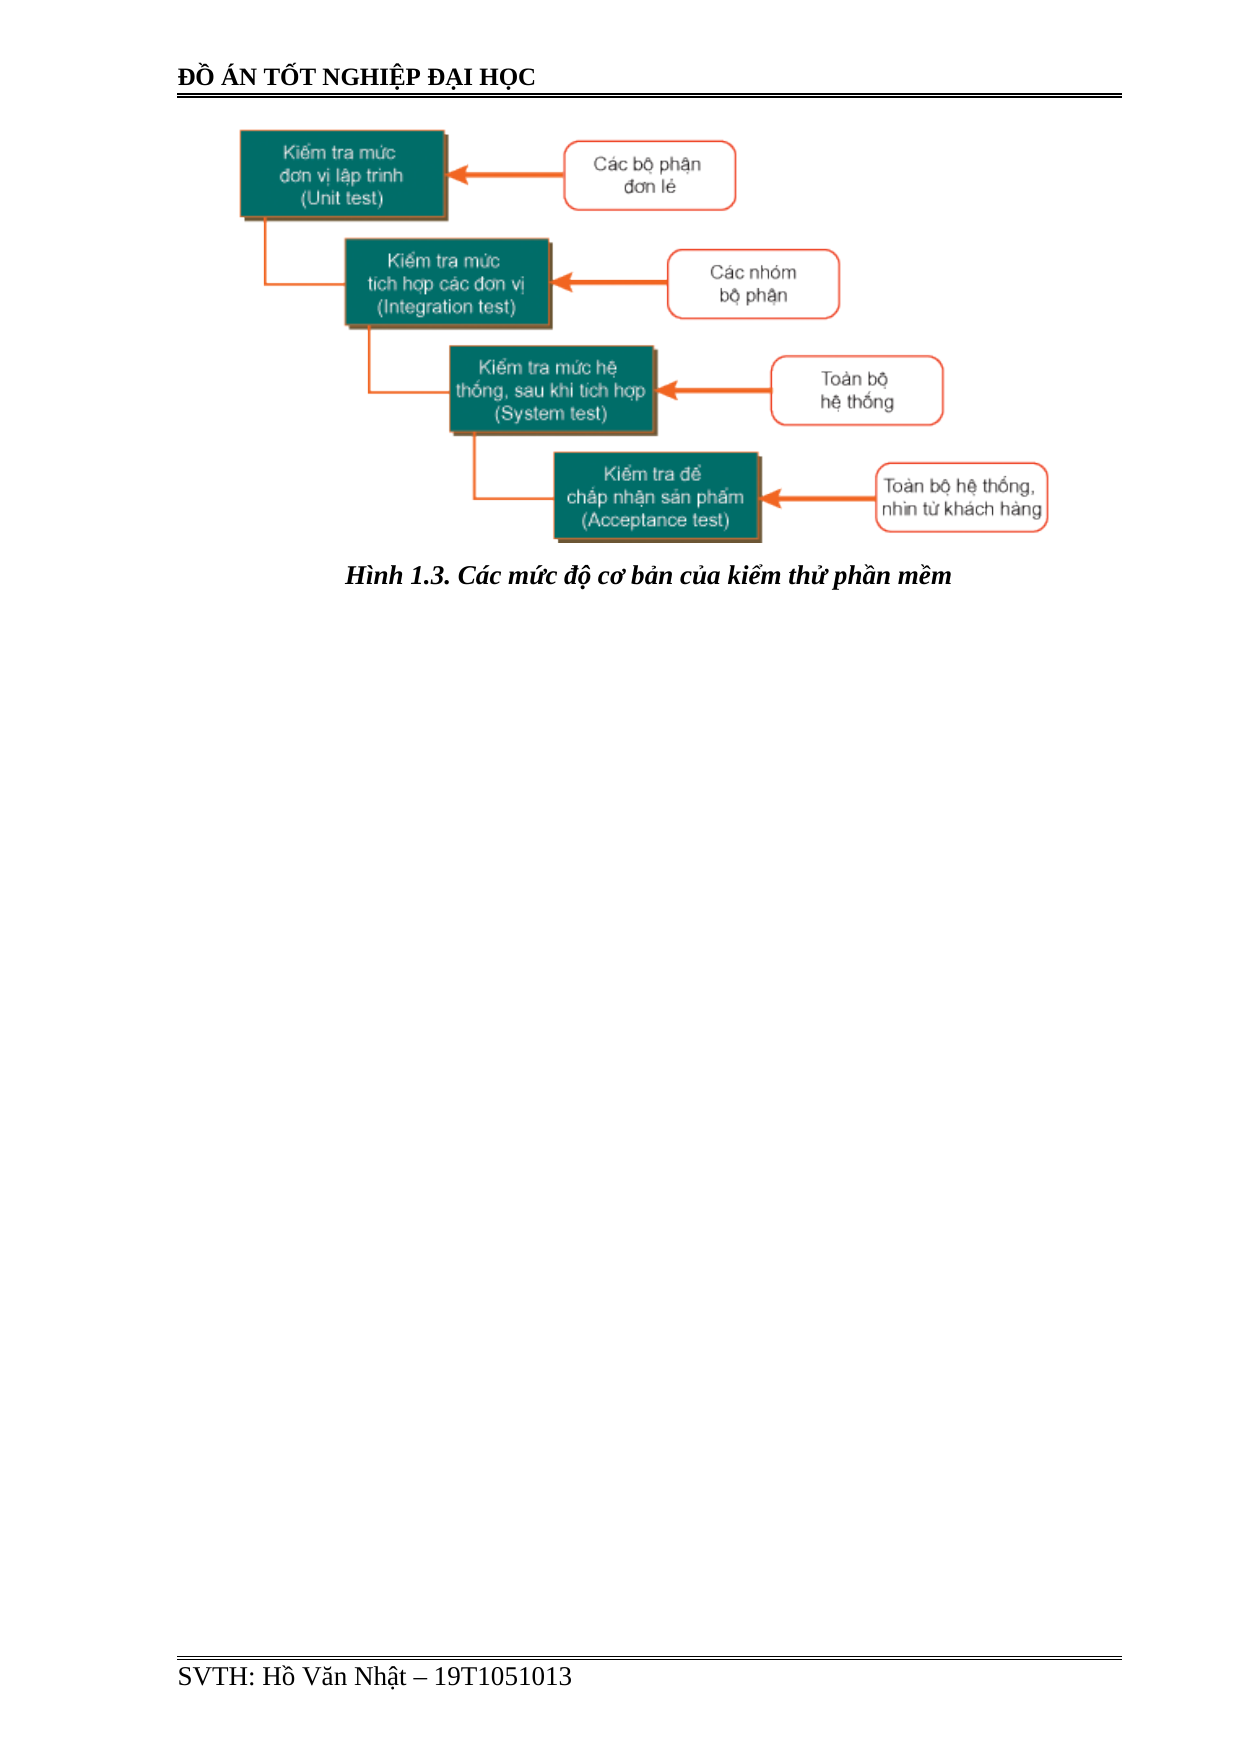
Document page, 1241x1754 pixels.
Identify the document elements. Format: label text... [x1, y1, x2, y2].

picture [238, 128, 1062, 543]
text Hình 1.3. Các mức độ cơ bản của kiểm thử phần mềm [177, 559, 1122, 590]
